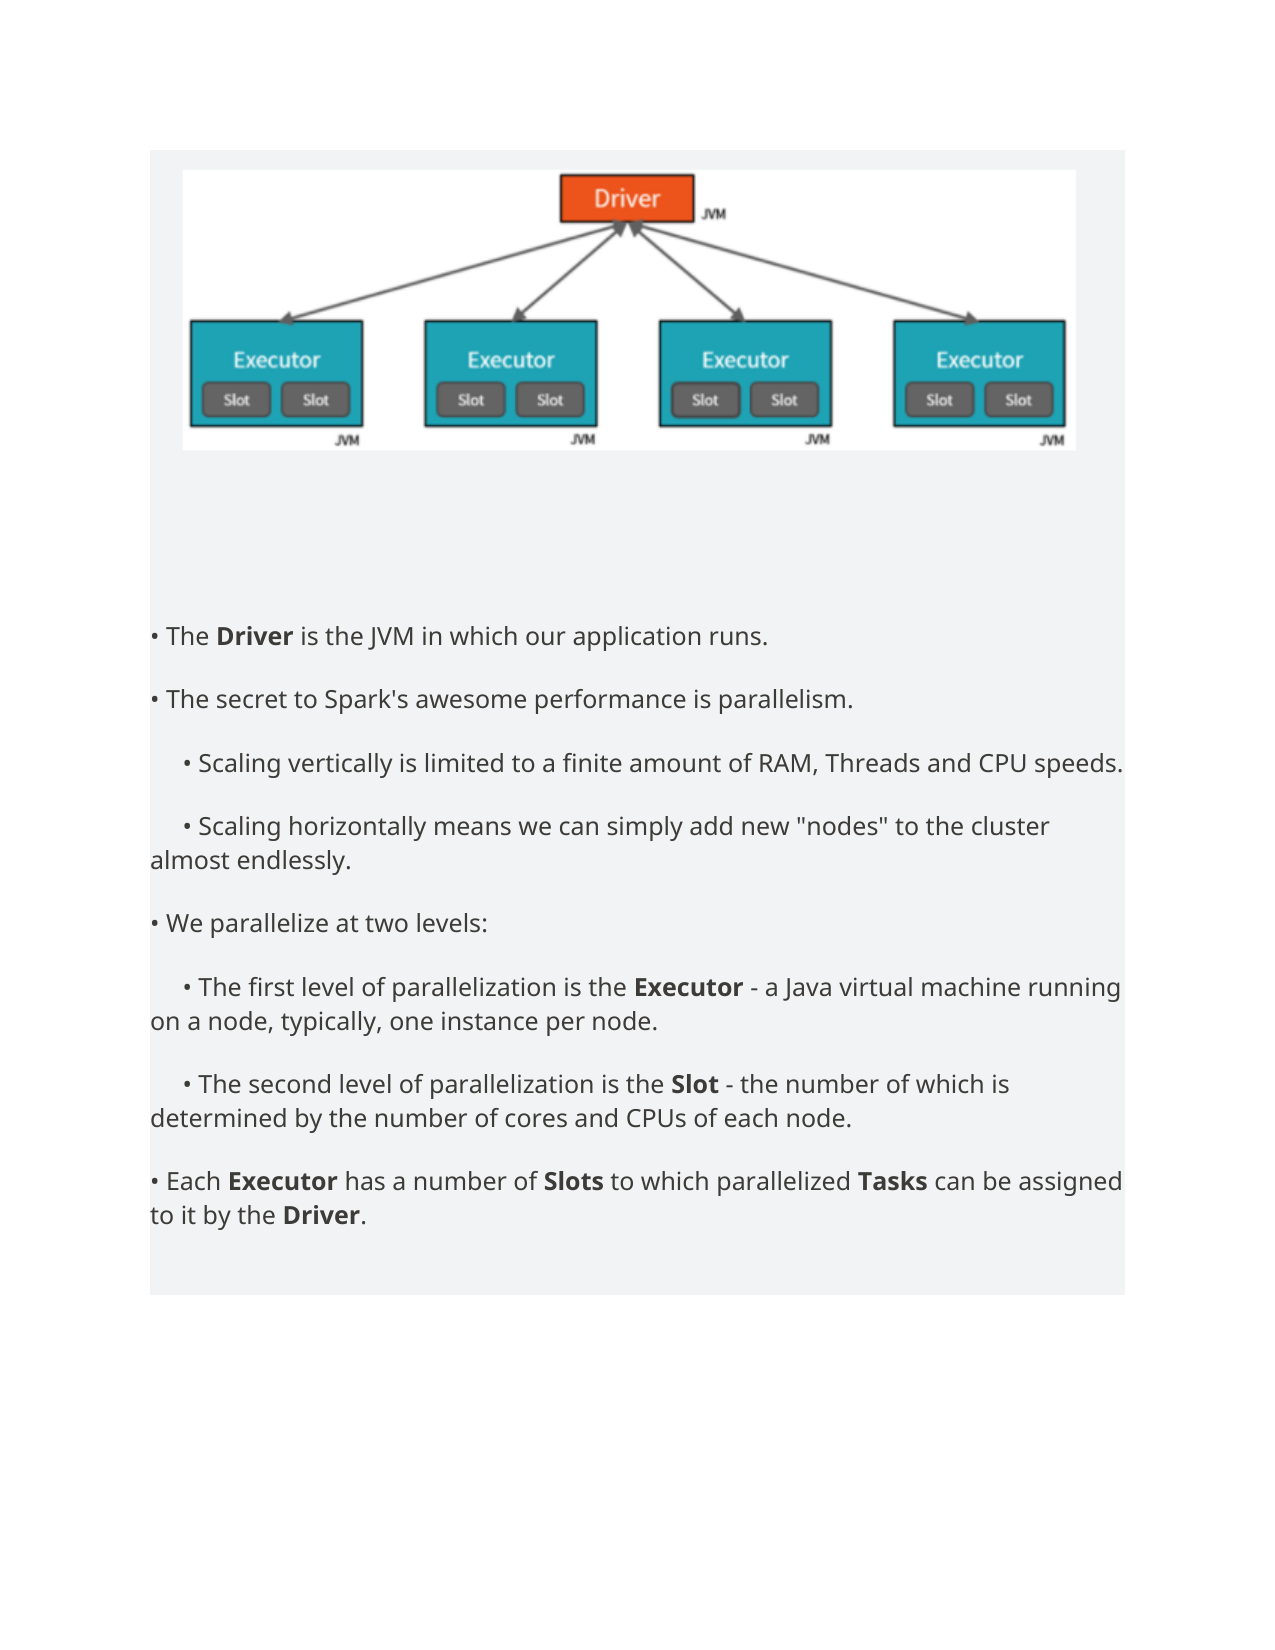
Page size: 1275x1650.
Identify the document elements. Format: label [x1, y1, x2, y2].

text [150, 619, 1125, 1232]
picture [150, 150, 1125, 493]
